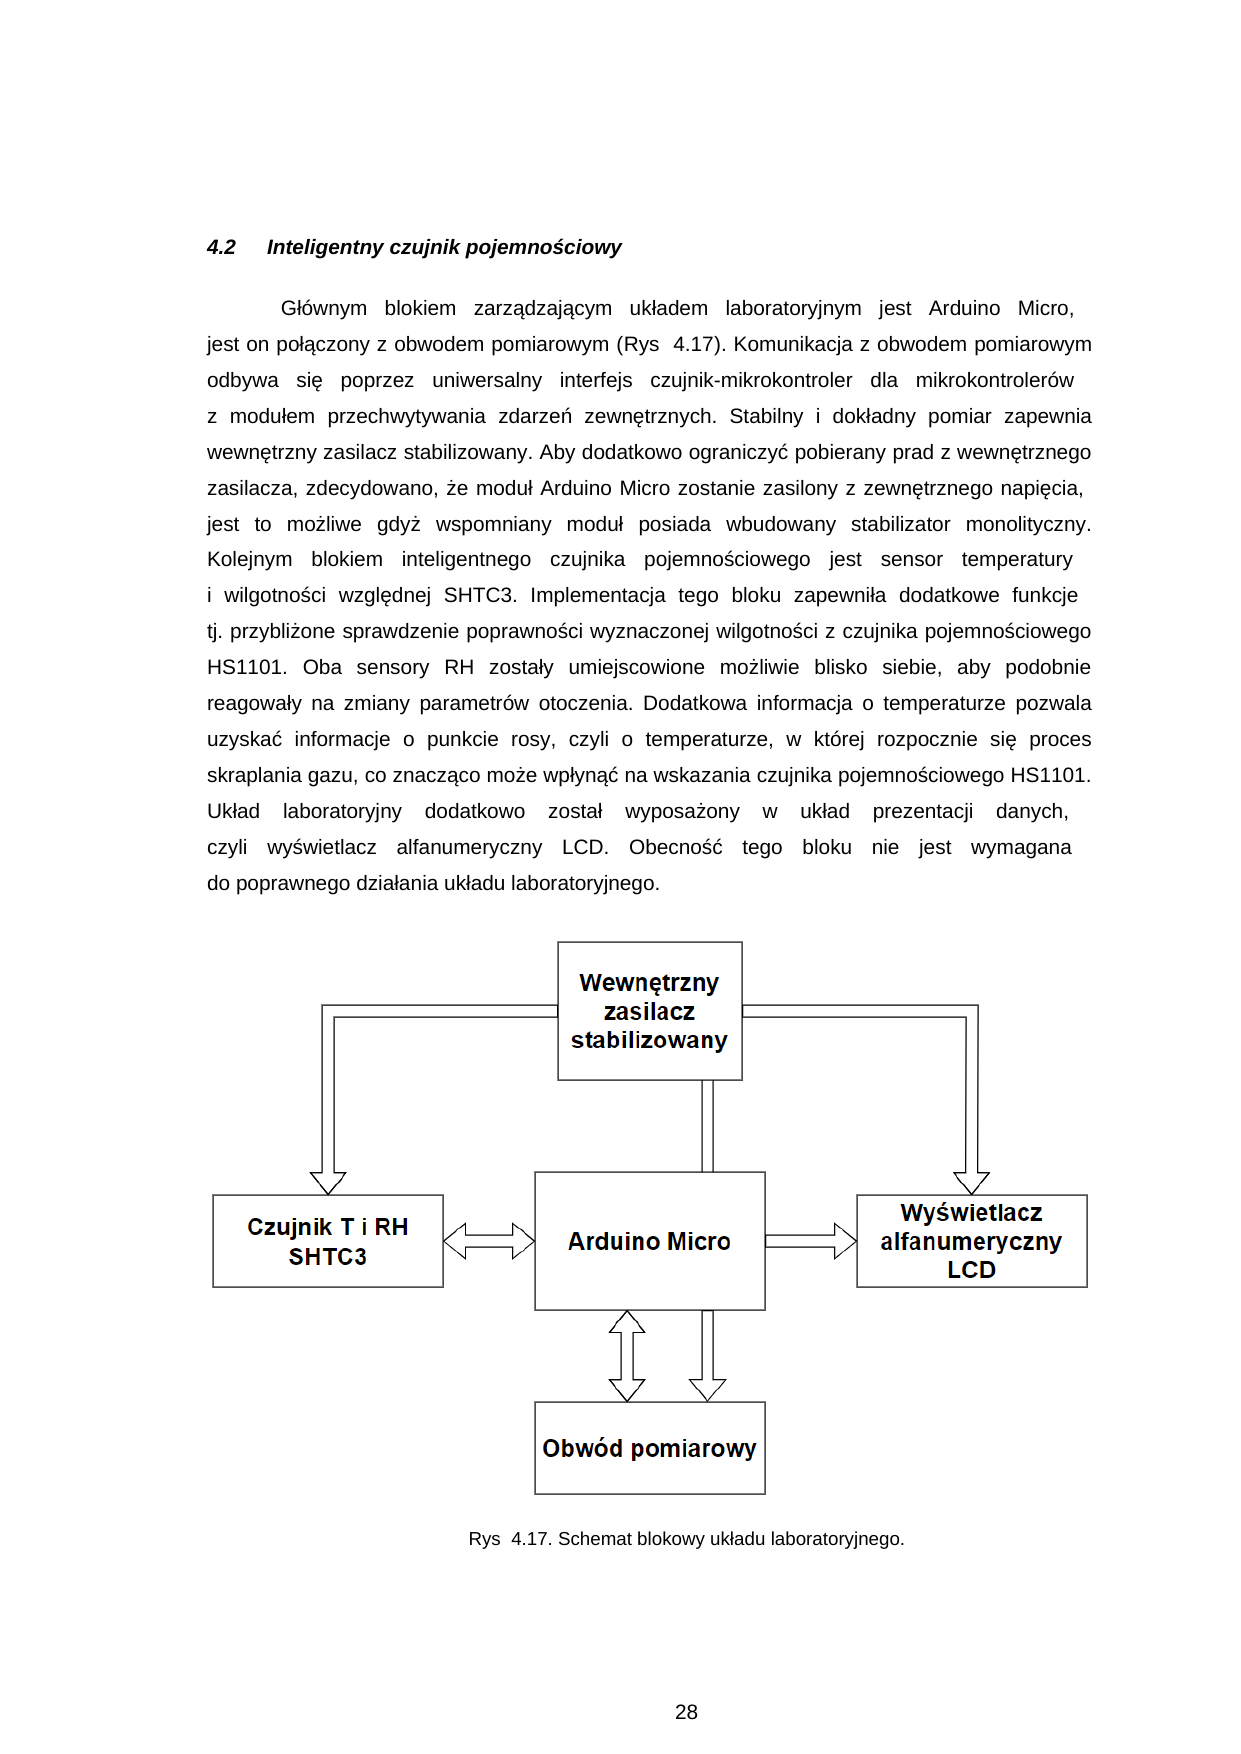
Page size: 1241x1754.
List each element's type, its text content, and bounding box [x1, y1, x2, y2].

picture [206, 931, 1093, 1504]
subtitle Inteligentny czujnik pojemnościowy [207, 235, 1092, 259]
